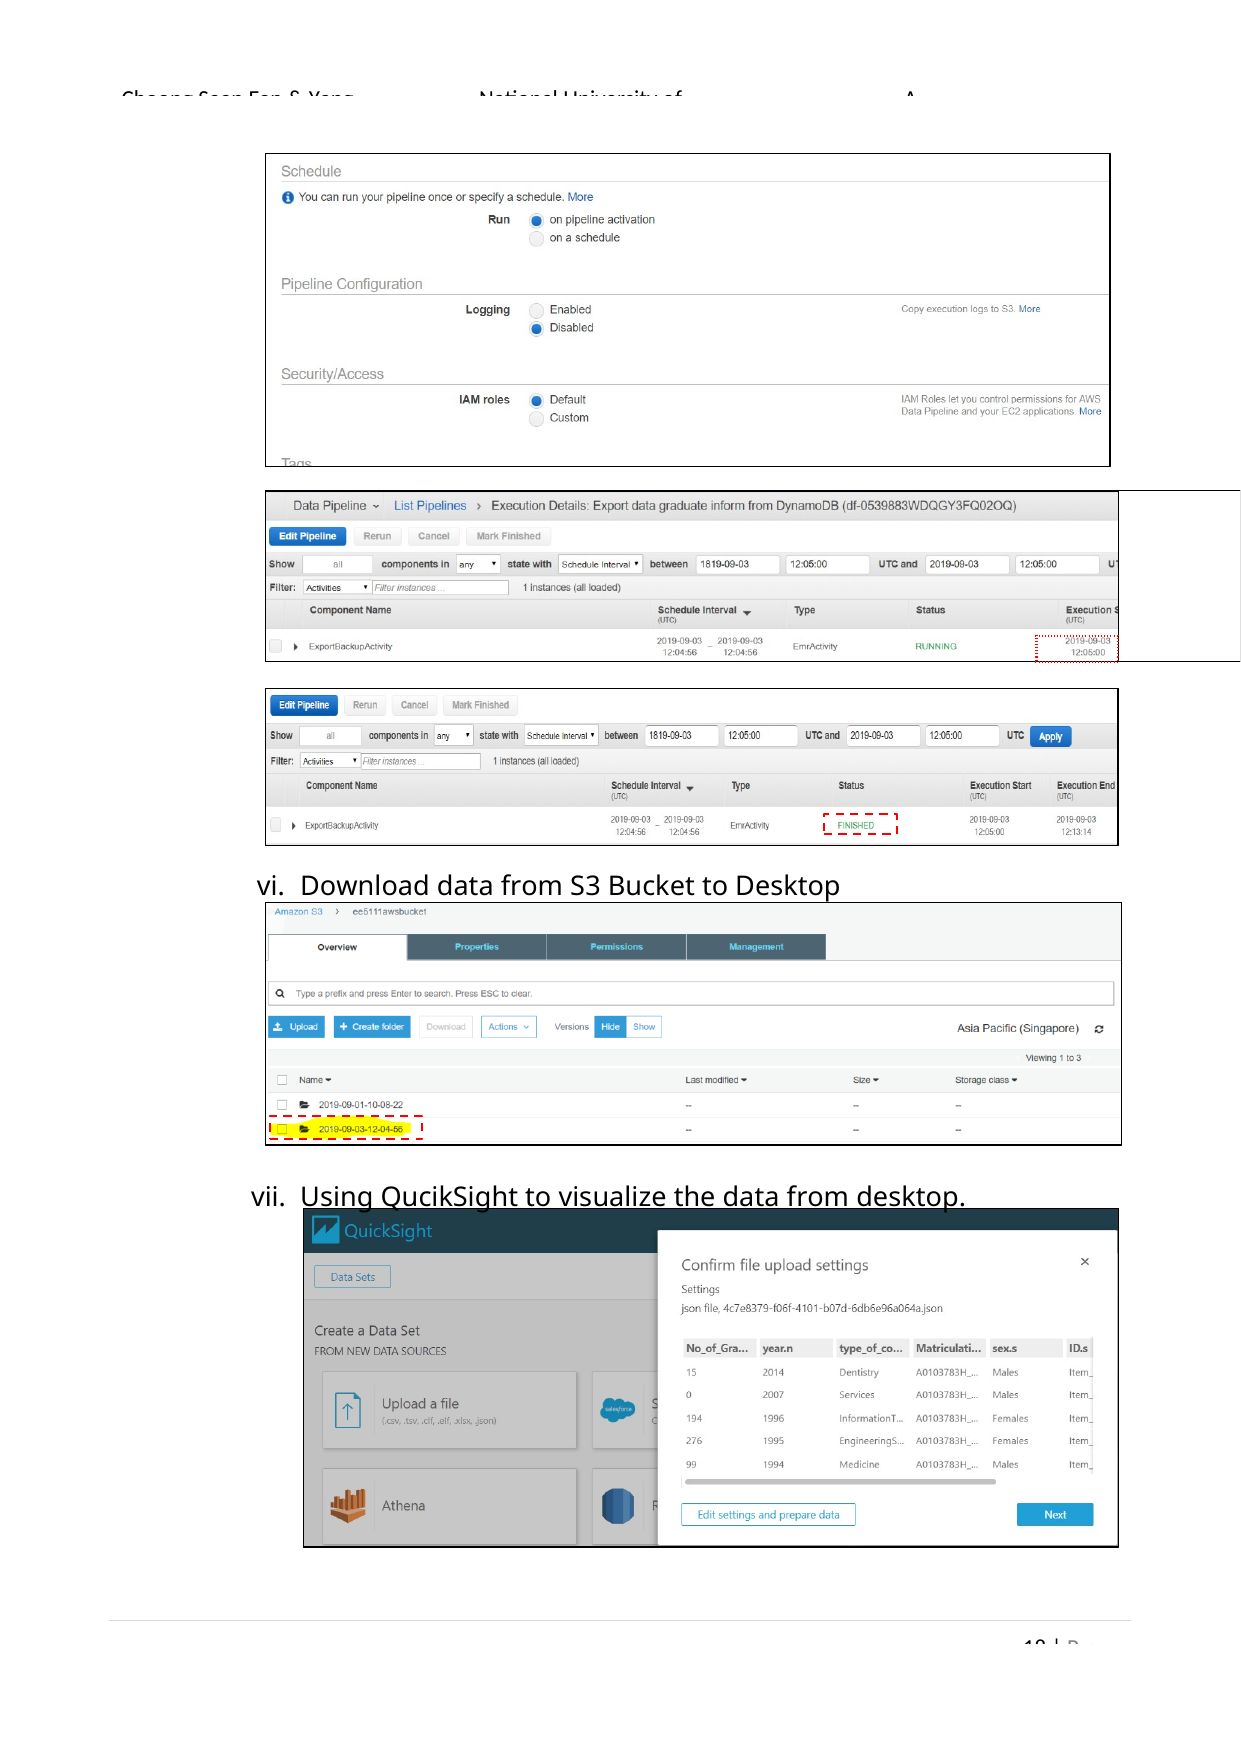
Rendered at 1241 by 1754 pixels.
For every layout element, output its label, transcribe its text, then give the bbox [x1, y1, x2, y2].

table_cell [1036, 635, 1118, 661]
picture [266, 903, 1121, 1144]
subtitle Download data from S3 Bucket to Desktop [257, 867, 1142, 903]
picture [266, 689, 1117, 845]
table_cell [266, 635, 1036, 661]
table_cell [1118, 635, 1240, 661]
picture [304, 1214, 1118, 1546]
subtitle Using QucikSight to visualize the data from desktop. [251, 1177, 1142, 1214]
picture [266, 154, 1109, 466]
table_header [266, 491, 1240, 634]
